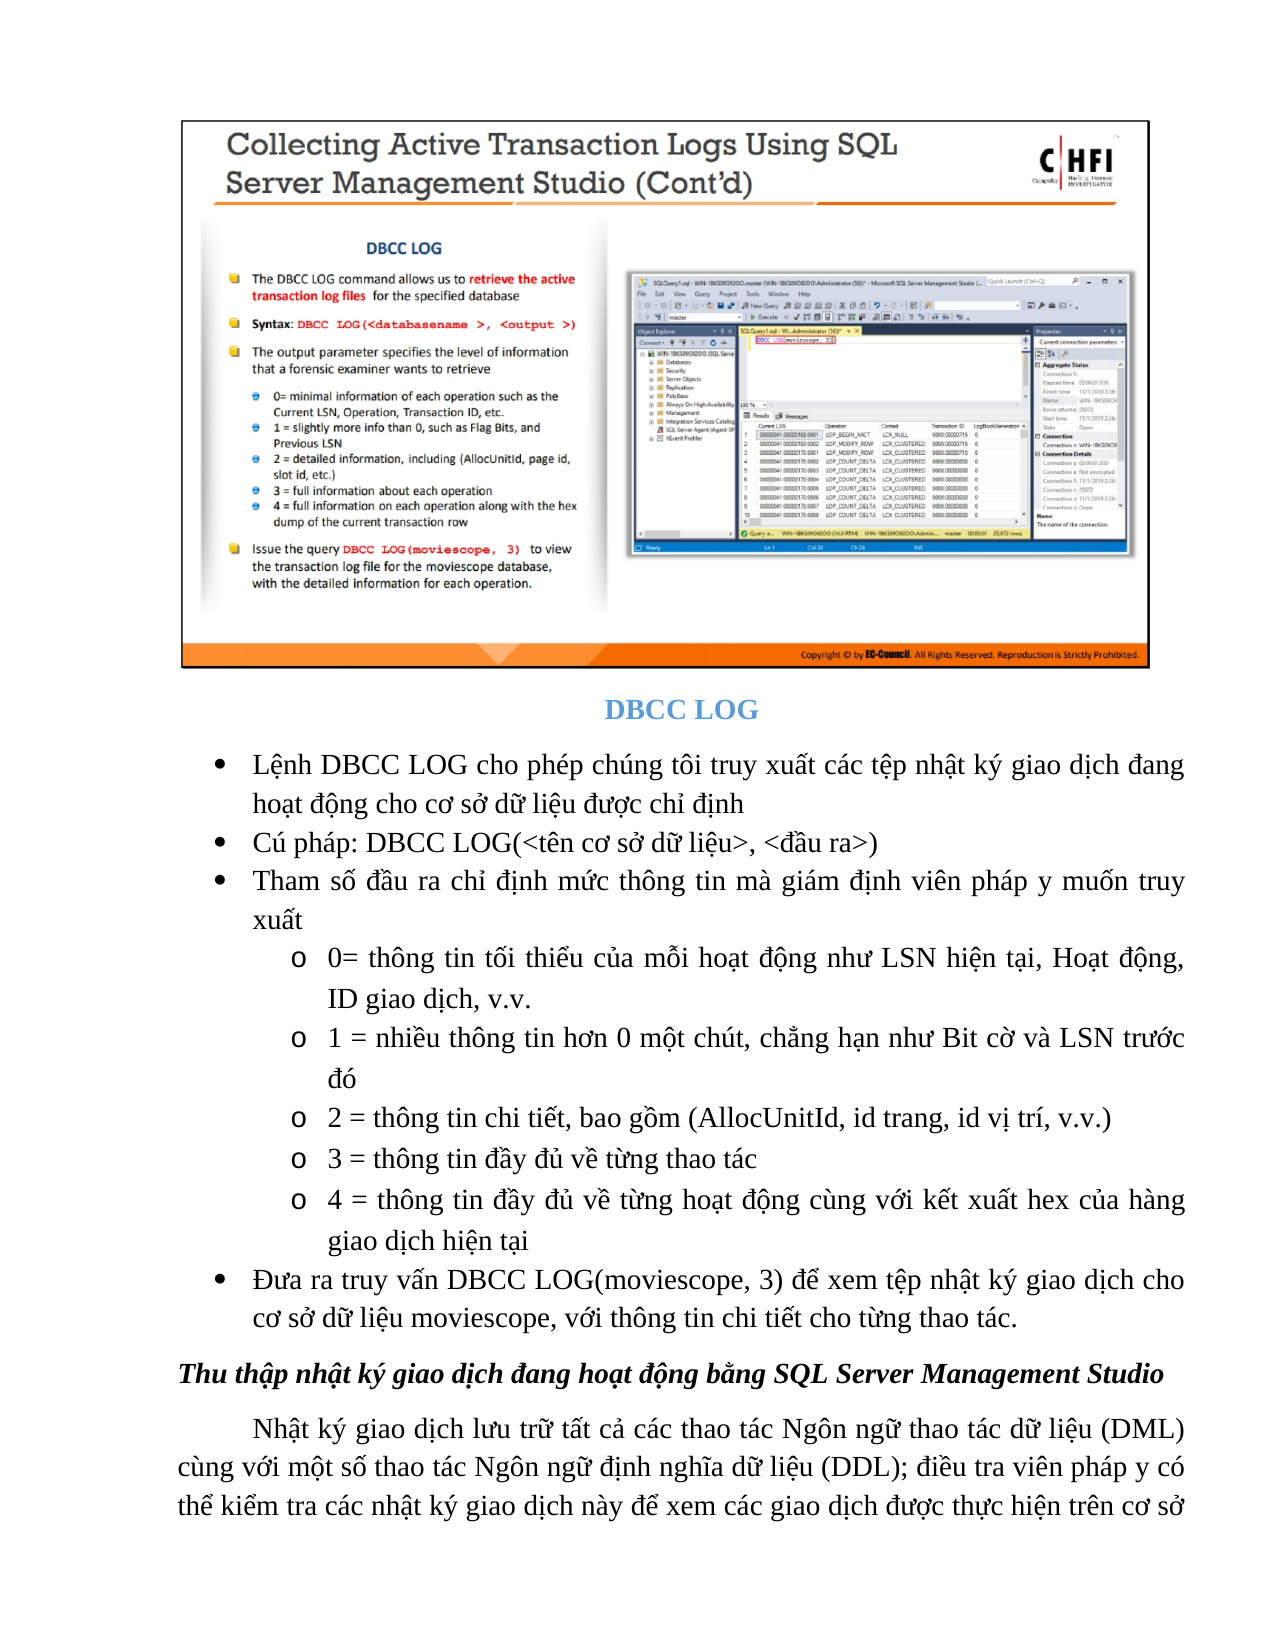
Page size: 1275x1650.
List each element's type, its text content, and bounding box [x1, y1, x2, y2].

picture [177, 118, 1153, 671]
list 3 = thông tin đầy đủ về từng thao tác [290, 1141, 1186, 1177]
list 2 = thông tin chi tiết, bao gồm (AllocUnitId, id trang, id vị trí, v.v.) [290, 1100, 1186, 1136]
list 4 = thông tin đầy đủ về từng hoạt động cùng với kết xuất hex của hàng giao dịch hiện tại [290, 1182, 1186, 1257]
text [177, 1411, 1186, 1522]
text DBCC LOG [177, 692, 1186, 726]
list Tham số đầu ra chỉ định mức thông tin mà giám định viên pháp y muốn truy xuất [215, 863, 1186, 936]
list Lệnh DBCC LOG cho phép chúng tôi truy xuất các tệp nhật ký giao dịch đang hoạt động cho cơ sở dữ liệu được chỉ định [215, 747, 1186, 820]
list Đưa ra truy vấn DBCC LOG(moviescope, 3) để xem tệp nhật ký giao dịch cho cơ sở dữ liệu moviescope, với thông tin chi tiết cho từng thao tác. [215, 1262, 1186, 1334]
list 1 = nhiều thông tin hơn 0 một chút, chẳng hạn như Bit cờ và LSN trước đó [290, 1020, 1186, 1095]
list 0= thông tin tối thiểu của mỗi hoạt động như LSN hiện tại, Hoạt động, ID giao dịch, v.v. [290, 941, 1186, 1015]
text Thu thập nhật ký giao dịch đang hoạt động bằng SQL Server Management Studio [177, 1356, 1186, 1389]
list Cú pháp: DBCC LOG(<tên cơ sở dữ liệu>, <đầu ra>) [215, 825, 1186, 858]
